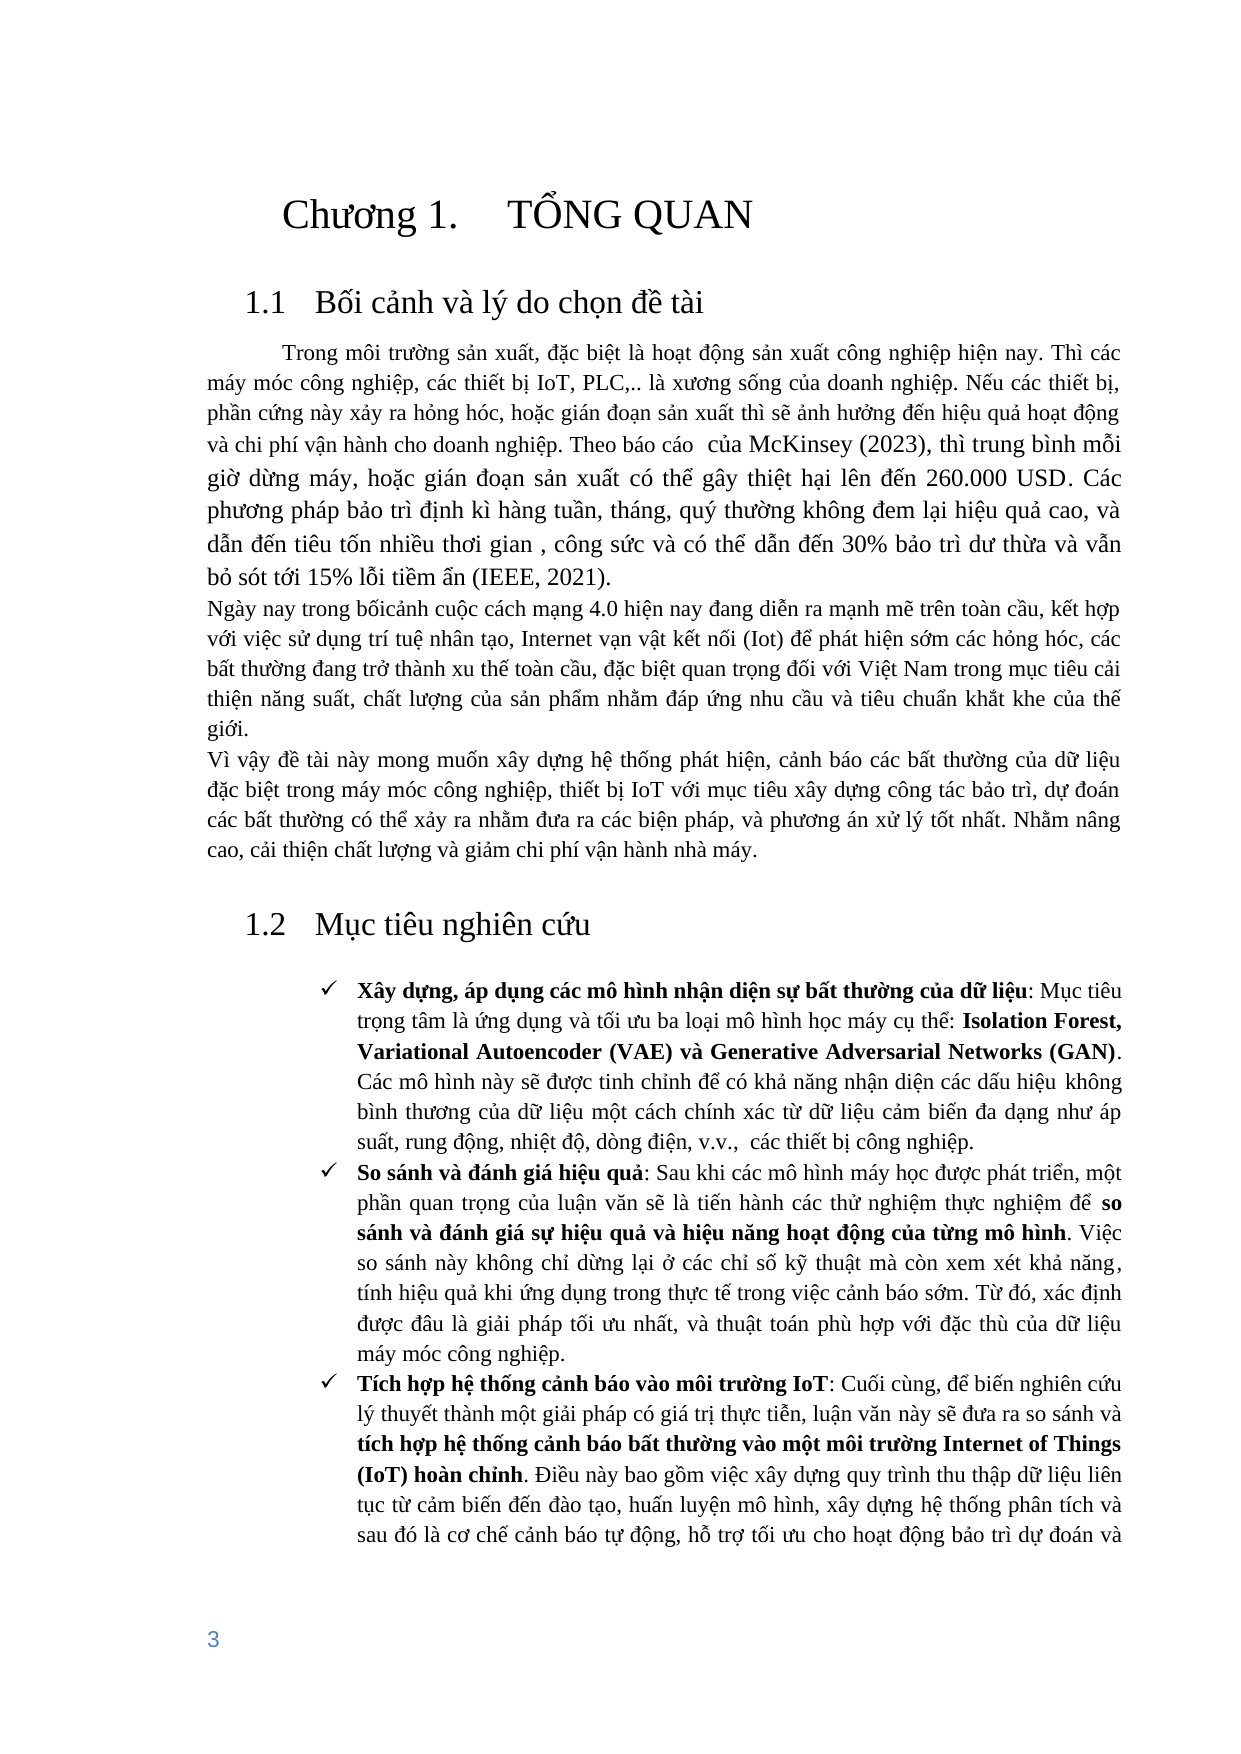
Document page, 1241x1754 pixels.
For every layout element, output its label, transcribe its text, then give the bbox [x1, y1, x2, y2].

subtitle TỔNG QUAN [282, 189, 1122, 237]
list Xây dựng, áp dụng các mô hình nhận diện sự bất thường của dữ liệu: Mục tiêu trọng tâm là ứng dụng và tối ưu ba loại mô hình học máy cụ thể: Isolation Forest, Variational Autoencoder (VAE) và Generative Adversarial Networks (GAN). Các mô hình này sẽ được tinh chỉnh để có khả năng nhận diện các dấu hiệu không bình thương của dữ liệu một cách chính xác từ dữ liệu cảm biến đa dạng như áp suất, rung động, nhiệt độ, dòng điện, v.v., các thiết bị công nghiệp. [319, 977, 1122, 1155]
list So sánh và đánh giá hiệu quả: Sau khi các mô hình máy học được phát triển, một phần quan trọng của luận văn sẽ là tiến hành các thử nghiệm thực nghiệm để so sánh và đánh giá sự hiệu quả và hiệu năng hoạt động của từng mô hình. Việc so sánh này không chỉ dừng lại ở các chỉ số kỹ thuật mà còn xem xét khả năng, tính hiệu quả khi ứng dụng trong thực tế trong việc cảnh báo sớm. Từ đó, xác định được đâu là giải pháp tối ưu nhất, và thuật toán phù hợp với đặc thù của dữ liệu máy móc công nghiệp. [319, 1158, 1122, 1366]
text Ngày nay trong bốicảnh cuộc cách mạng 4.0 hiện nay đang diễn ra mạnh mẽ trên toàn cầu, kết hợp với việc sử dụng trí tuệ nhân tạo, Internet vạn vật kết nối (Iot) để phát hiện sớm các hỏng hóc, các bất thường đang trở thành xu thế toàn cầu, đặc biệt quan trọng đối với Việt Nam trong mục tiêu cải thiện năng suất, chất lượng của sản phẩm nhằm đáp ứng nhu cầu và tiêu chuẩn khắt khe của thế giới. Vì vậy đề tài này mong muốn xây dựng hệ thống phát hiện, cảnh báo các bất thường của dữ liệu đặc biệt trong máy móc công nghiệp, thiết bị IoT với mục tiêu xây dựng công tác bảo trì, dự đoán các bất thường có thể xảy ra nhằm đưa ra các biện pháp, và phương án xử lý tốt nhất. Nhằm nâng cao, cải thiện chất lượng và giảm chi phí vận hành nhà máy. [207, 595, 1122, 863]
subtitle Bối cảnh và lý do chọn đề tài [244, 282, 1122, 320]
subtitle Mục tiêu nghiên cứu [244, 904, 1122, 942]
text Trong môi trường sản xuất, đặc biệt là hoạt động sản xuất công nghiệp hiện nay. Thì các máy móc công nghiệp, các thiết bị IoT, PLC,.. là xương sống của doanh nghiệp. Nếu các thiết bị, phần cứng này xảy ra hỏng hóc, hoặc gián đoạn sản xuất thì sẽ ảnh hưởng đến hiệu quả hoạt động và chi phí vận hành cho doanh nghiệp. Theo báo cáo của McKinsey (2023), thì trung bình mỗi giờ dừng máy, hoặc gián đoạn sản xuất có thể gây thiệt hại lên đến 260.000 USD. Các phương pháp bảo trì định kì hàng tuần, tháng, quý thường không đem lại hiệu quả cao, và dẫn đến tiêu tốn nhiều thơi gian , công sức và có thể dẫn đến 30% bảo trì dư thừa và vẫn bỏ sót tới 15% lỗi tiềm ẩn (IEEE, 2021). [207, 338, 1122, 590]
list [319, 1370, 1122, 1547]
